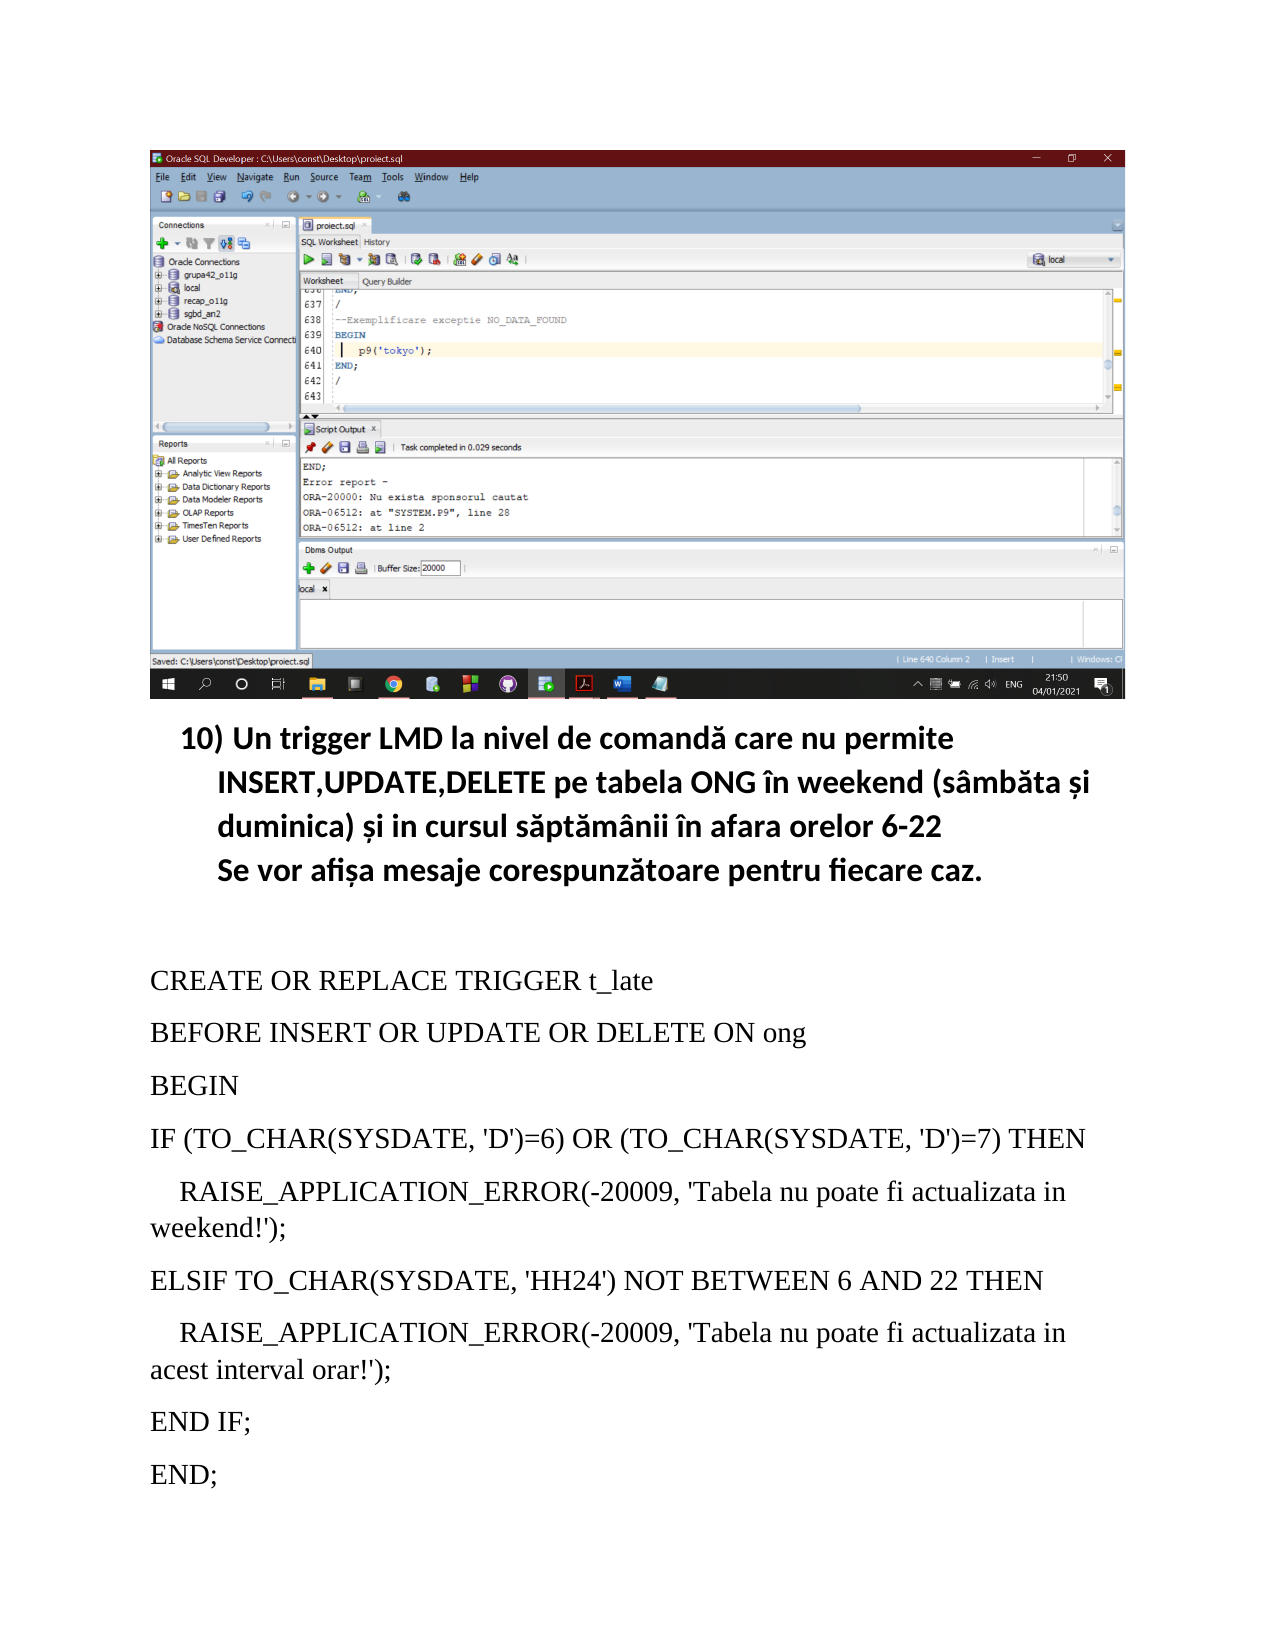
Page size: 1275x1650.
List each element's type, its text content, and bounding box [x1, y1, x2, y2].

text ELSIF TO_CHAR(SYSDATE, 'HH24') NOT BETWEEN 6 AND 22 THEN [150, 1263, 1125, 1296]
text END IF; [150, 1404, 1125, 1438]
text RAISE_APPLICATION_ERROR(-20009, 'Tabela nu poate fi actualizata in weekend!'); [150, 1174, 1125, 1243]
text BEFORE INSERT OR UPDATE OR DELETE ON ong [150, 1015, 1125, 1049]
list Se vor afișa mesaje corespunzătoare pentru fiecare caz. [217, 849, 1125, 890]
list Un trigger LMD la nivel de comandă care nu permite INSERT,UPDATE,DELETE pe tabela ONG în weekend (sâmbăta și duminica) și in cursul săptămânii în afara orelor 6-22 [179, 717, 1125, 846]
picture [150, 150, 1125, 699]
text IF (TO_CHAR(SYSDATE, 'D')=6) OR (TO_CHAR(SYSDATE, 'D')=7) THEN [150, 1121, 1125, 1154]
text CREATE OR REPLACE TRIGGER t_late [150, 963, 1125, 996]
text BEGIN [150, 1068, 1125, 1102]
text RAISE_APPLICATION_ERROR(-20009, 'Tabela nu poate fi actualizata in acest interval orar!'); [150, 1316, 1125, 1385]
text END; [150, 1457, 1125, 1491]
